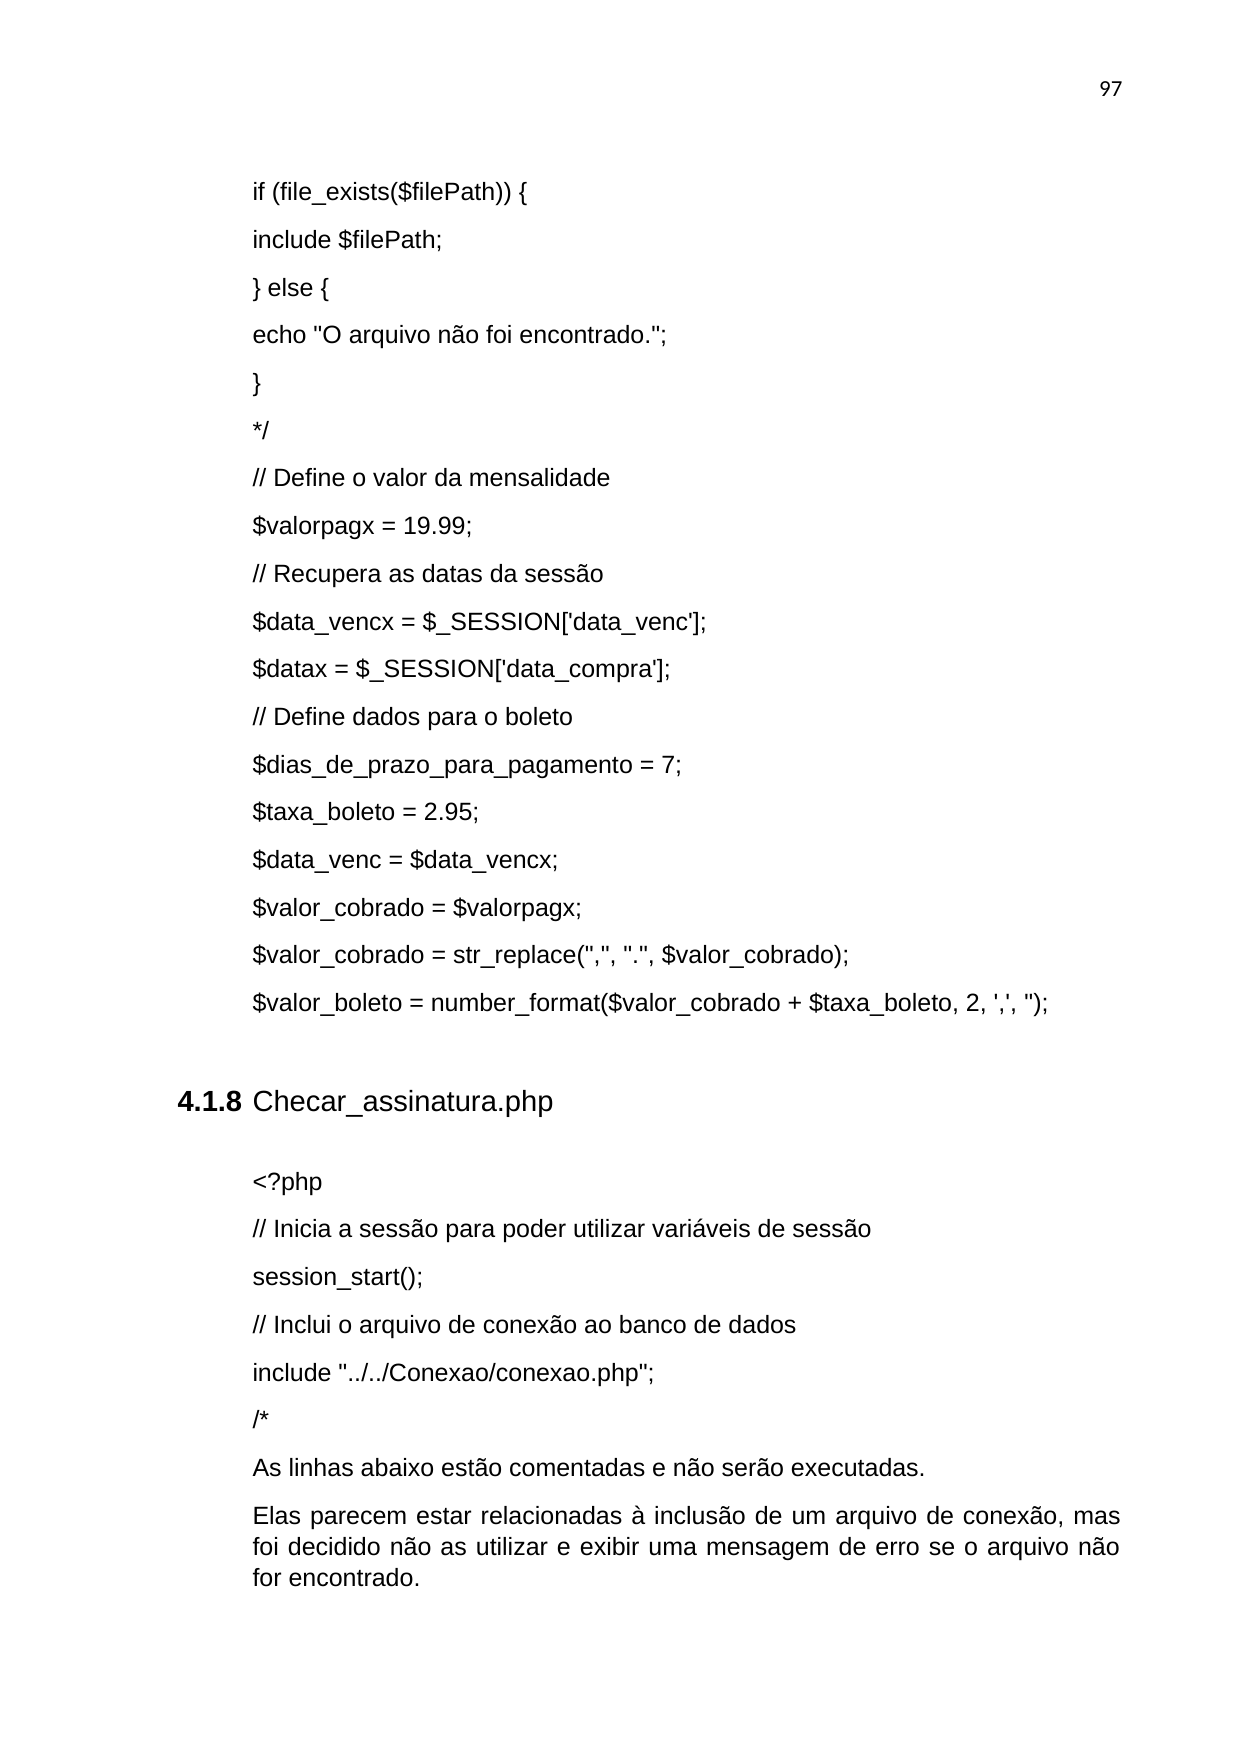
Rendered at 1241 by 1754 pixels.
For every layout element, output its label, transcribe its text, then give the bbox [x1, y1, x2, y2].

text if (file_exists($filePath)) { [252, 177, 1122, 206]
text /* [252, 1405, 1122, 1434]
text $dias_de_prazo_para_pagamento = 7; [252, 750, 1122, 778]
text */ [252, 416, 1122, 444]
text // Define o valor da mensalidade [252, 463, 1122, 492]
text $valor_boleto = number_format($valor_cobrado + $taxa_boleto, 2, ',', ''); [252, 988, 1122, 1017]
text // Inclui o arquivo de conexão ao banco de dados [252, 1310, 1122, 1338]
text $data_venc = $data_vencx; [252, 845, 1122, 874]
text <?php [252, 1167, 1122, 1195]
text } [252, 368, 1122, 397]
text session_start(); [252, 1262, 1122, 1291]
text $valor_cobrado = $valorpagx; [252, 893, 1122, 922]
text Elas parecem estar relacionadas à inclusão de um arquivo de conexão, mas foi decidido não as utilizar e exibir uma mensagem de erro se o arquivo não for encontrado. [252, 1501, 1122, 1591]
subtitle Checar_assinatura.php [177, 1084, 1122, 1117]
text $valorpagx = 19.99; [252, 511, 1122, 540]
text echo "O arquivo não foi encontrado."; [252, 320, 1122, 349]
text // Define dados para o boleto [252, 702, 1122, 731]
text // Recupera as datas da sessão [252, 559, 1122, 588]
text } else { [252, 273, 1122, 301]
text $valor_cobrado = str_replace(",", ".", $valor_cobrado); [252, 941, 1122, 969]
text include $filePath; [252, 225, 1122, 254]
text $datax = $_SESSION['data_compra']; [252, 654, 1122, 683]
text $taxa_boleto = 2.95; [252, 797, 1122, 826]
text $data_vencx = $_SESSION['data_venc']; [252, 607, 1122, 635]
text // Inicia a sessão para poder utilizar variáveis de sessão [252, 1214, 1122, 1243]
text include "../../Conexao/conexao.php"; [252, 1357, 1122, 1386]
text As linhas abaixo estão comentadas e não serão executadas. [252, 1453, 1122, 1482]
